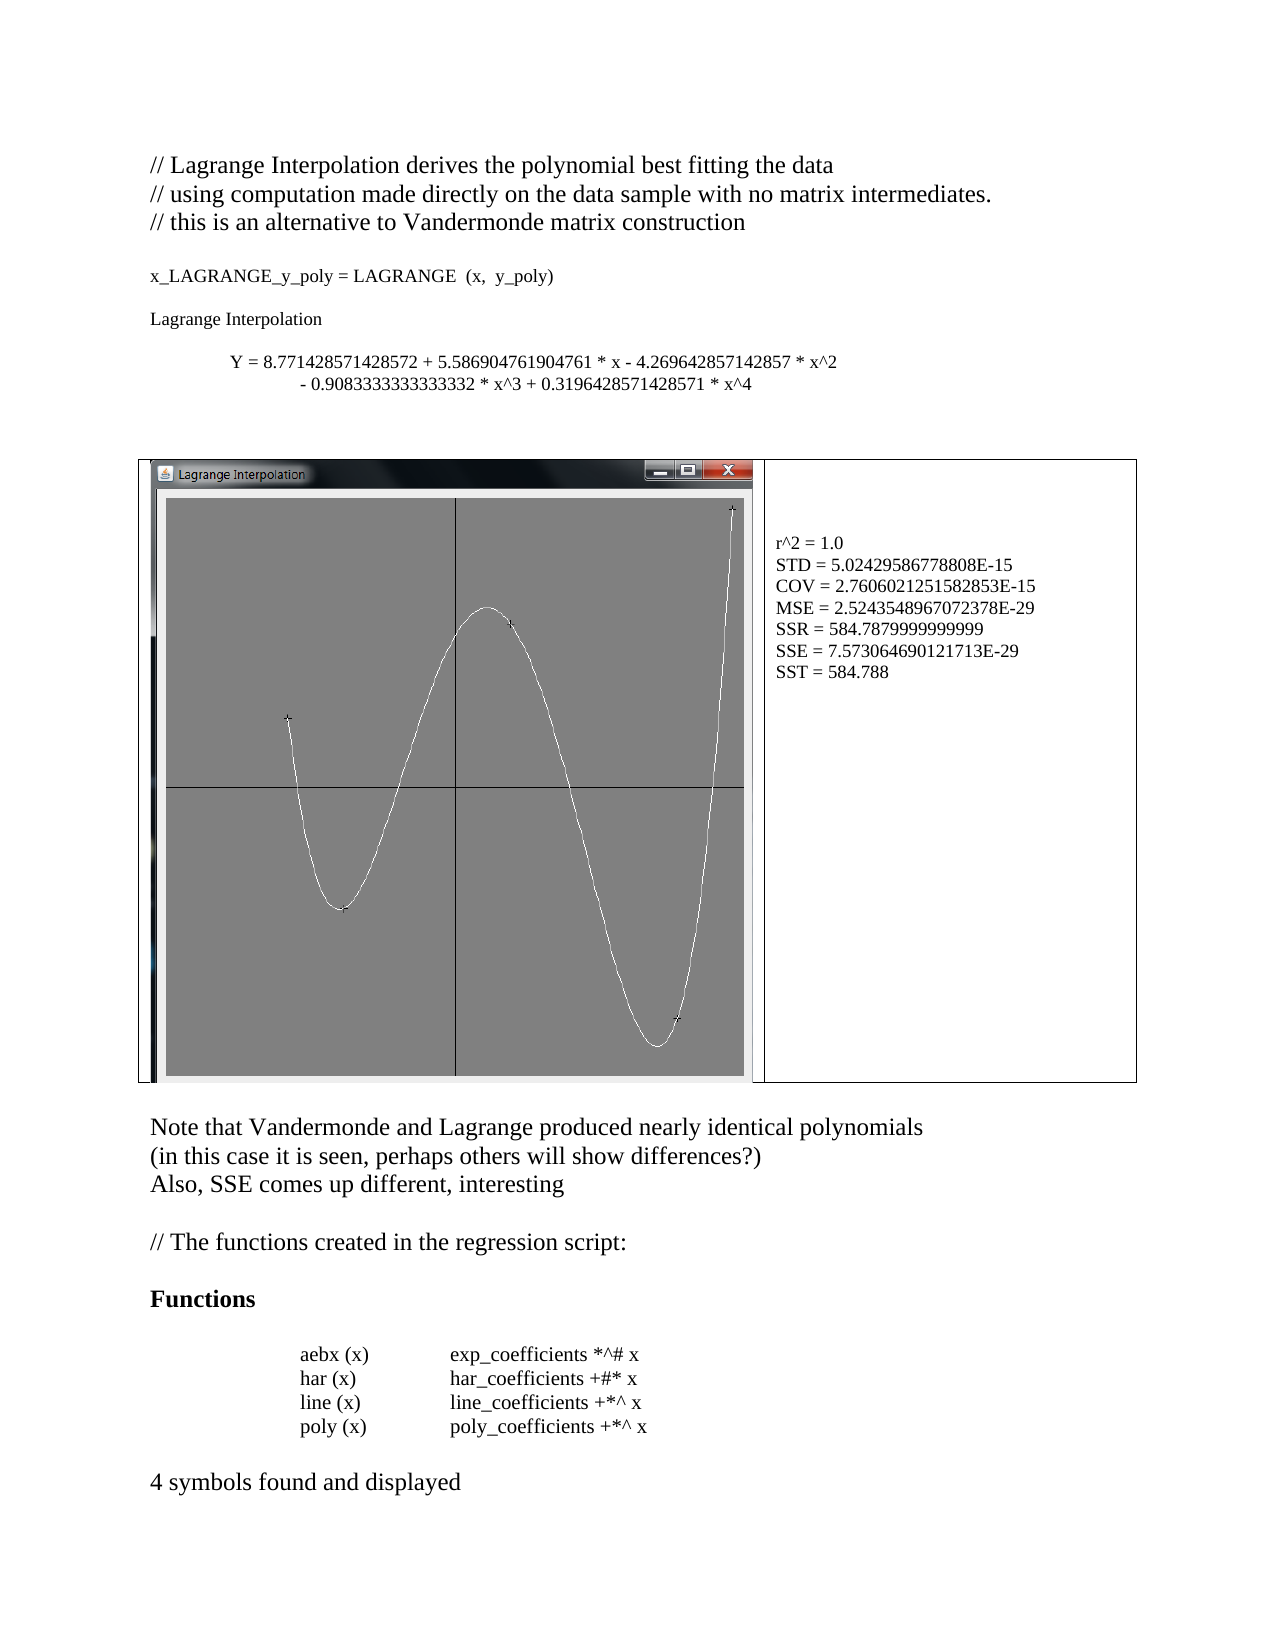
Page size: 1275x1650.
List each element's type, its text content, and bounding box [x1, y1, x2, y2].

text (in this case it is seen, perhaps others will show differences?) [150, 1141, 1125, 1169]
text - 0.9083333333333332 * x^3 + 0.3196428571428571 * x^4 [225, 373, 1125, 394]
text Lagrange Interpolation [150, 308, 1125, 330]
text Functions [150, 1284, 1125, 1313]
text har (x) har_coefficients +#* x [150, 1366, 1125, 1390]
text // The functions created in the regression script: [150, 1227, 1125, 1256]
text // using computation made directly on the data sample with no matrix intermediates. [150, 179, 1125, 207]
text Y = 8.771428571428572 + 5.586904761904761 * x - 4.269642857142857 * x^2 [150, 351, 1125, 373]
text x_LAGRANGE_y_poly = LAGRANGE (x, y_poly) [150, 265, 1125, 287]
text // this is an alternative to Vandermonde matrix construction [150, 207, 1125, 236]
text // Lagrange Interpolation derives the polynomial best fitting the data [150, 150, 1125, 179]
text line (x) line_coefficients +*^ x [150, 1390, 1125, 1414]
table_header [753, 460, 764, 1082]
table_header r^2 = 1.0 STD = 5.02429586778808E-15 COV = 2.7606021251582853E-15 MSE = 2.5243548967072378E-29 SSR = 584.7879999999999 SSE = 7.573064690121713E-29 SST = 584.788 [765, 460, 1136, 1082]
table_header [139, 460, 150, 1082]
text poly (x) poly_coefficients +*^ x [150, 1414, 1125, 1438]
picture [150, 460, 753, 1083]
text aebx (x) exp_coefficients *^# x [225, 1342, 1125, 1366]
text Also, SSE comes up different, interesting [150, 1169, 1125, 1198]
text Note that Vandermonde and Lagrange produced nearly identical polynomials [150, 1112, 1125, 1141]
text 4 symbols found and displayed [150, 1467, 1125, 1496]
